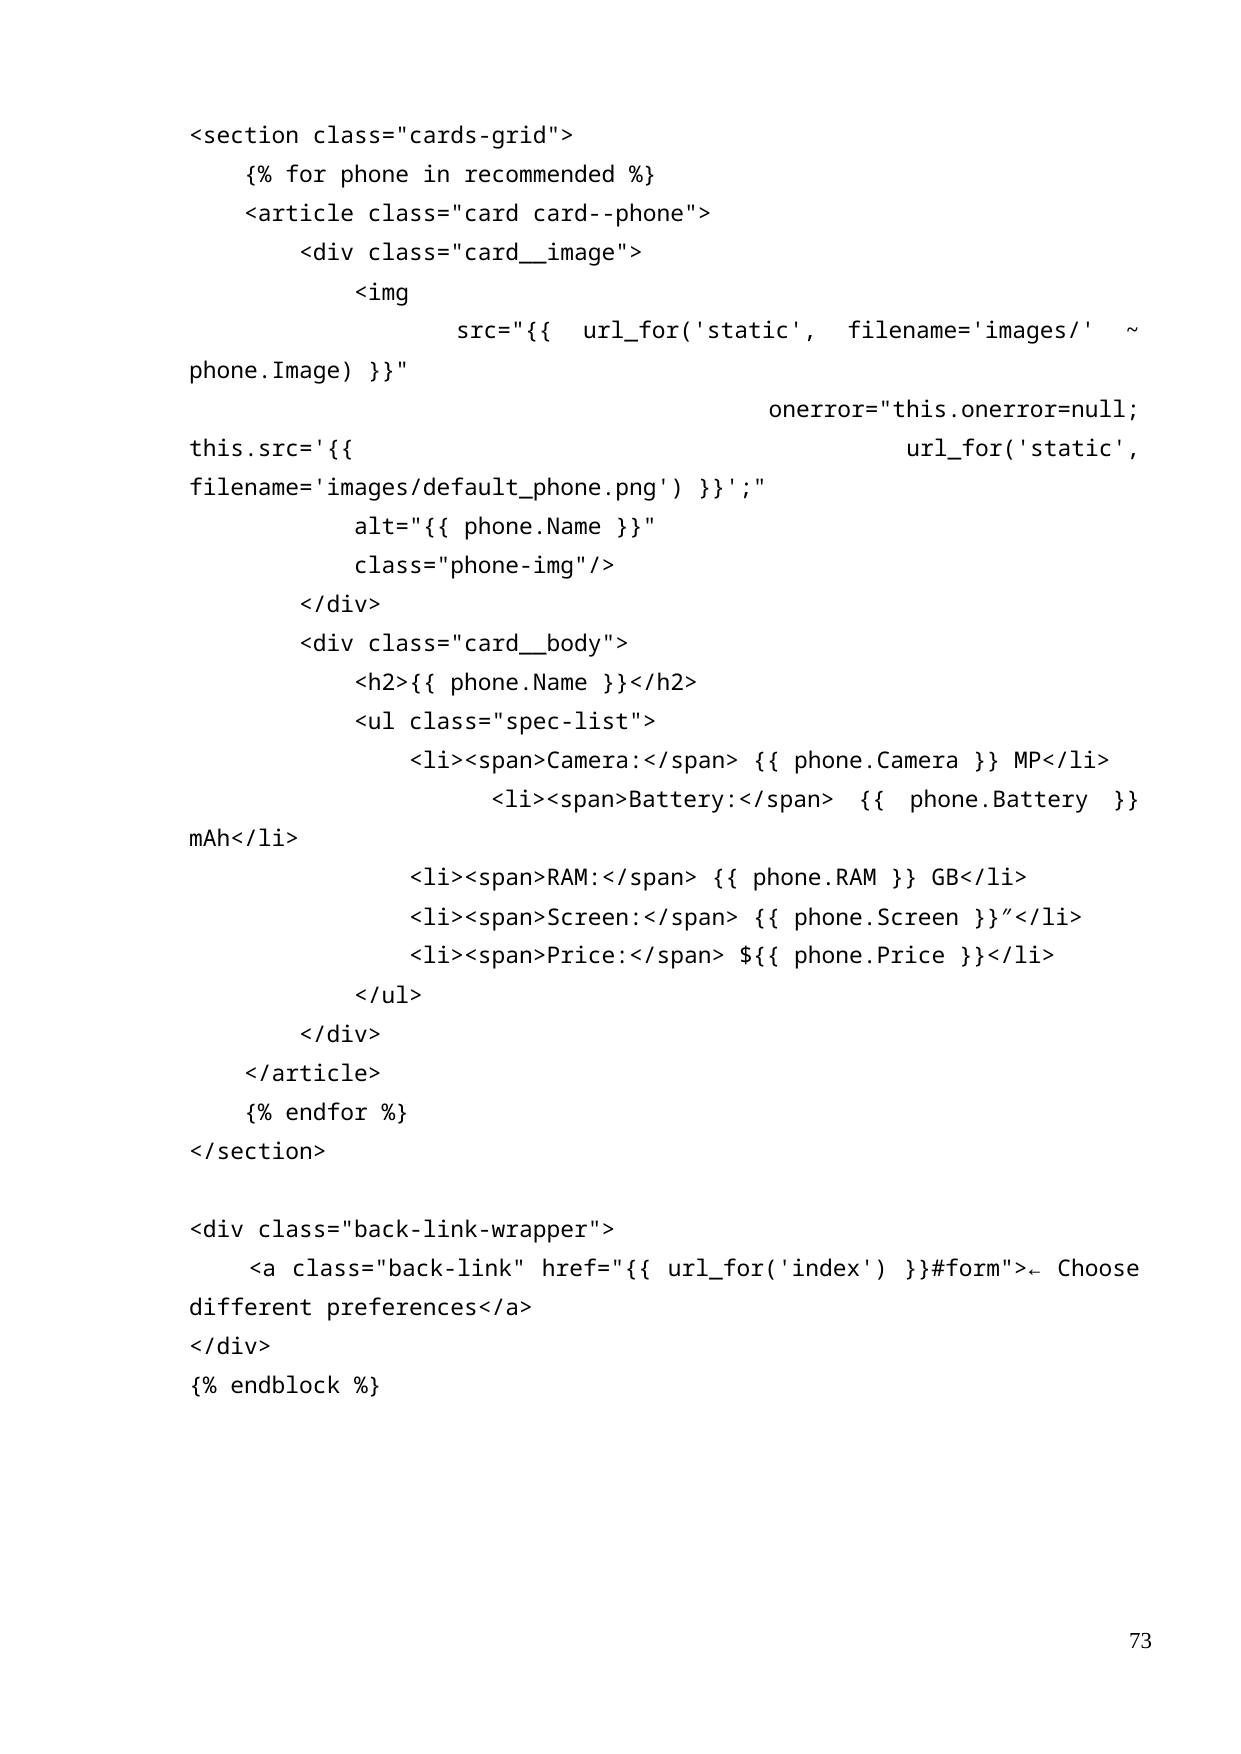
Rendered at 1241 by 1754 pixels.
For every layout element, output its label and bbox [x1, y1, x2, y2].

table_header [178, 119, 1151, 1485]
